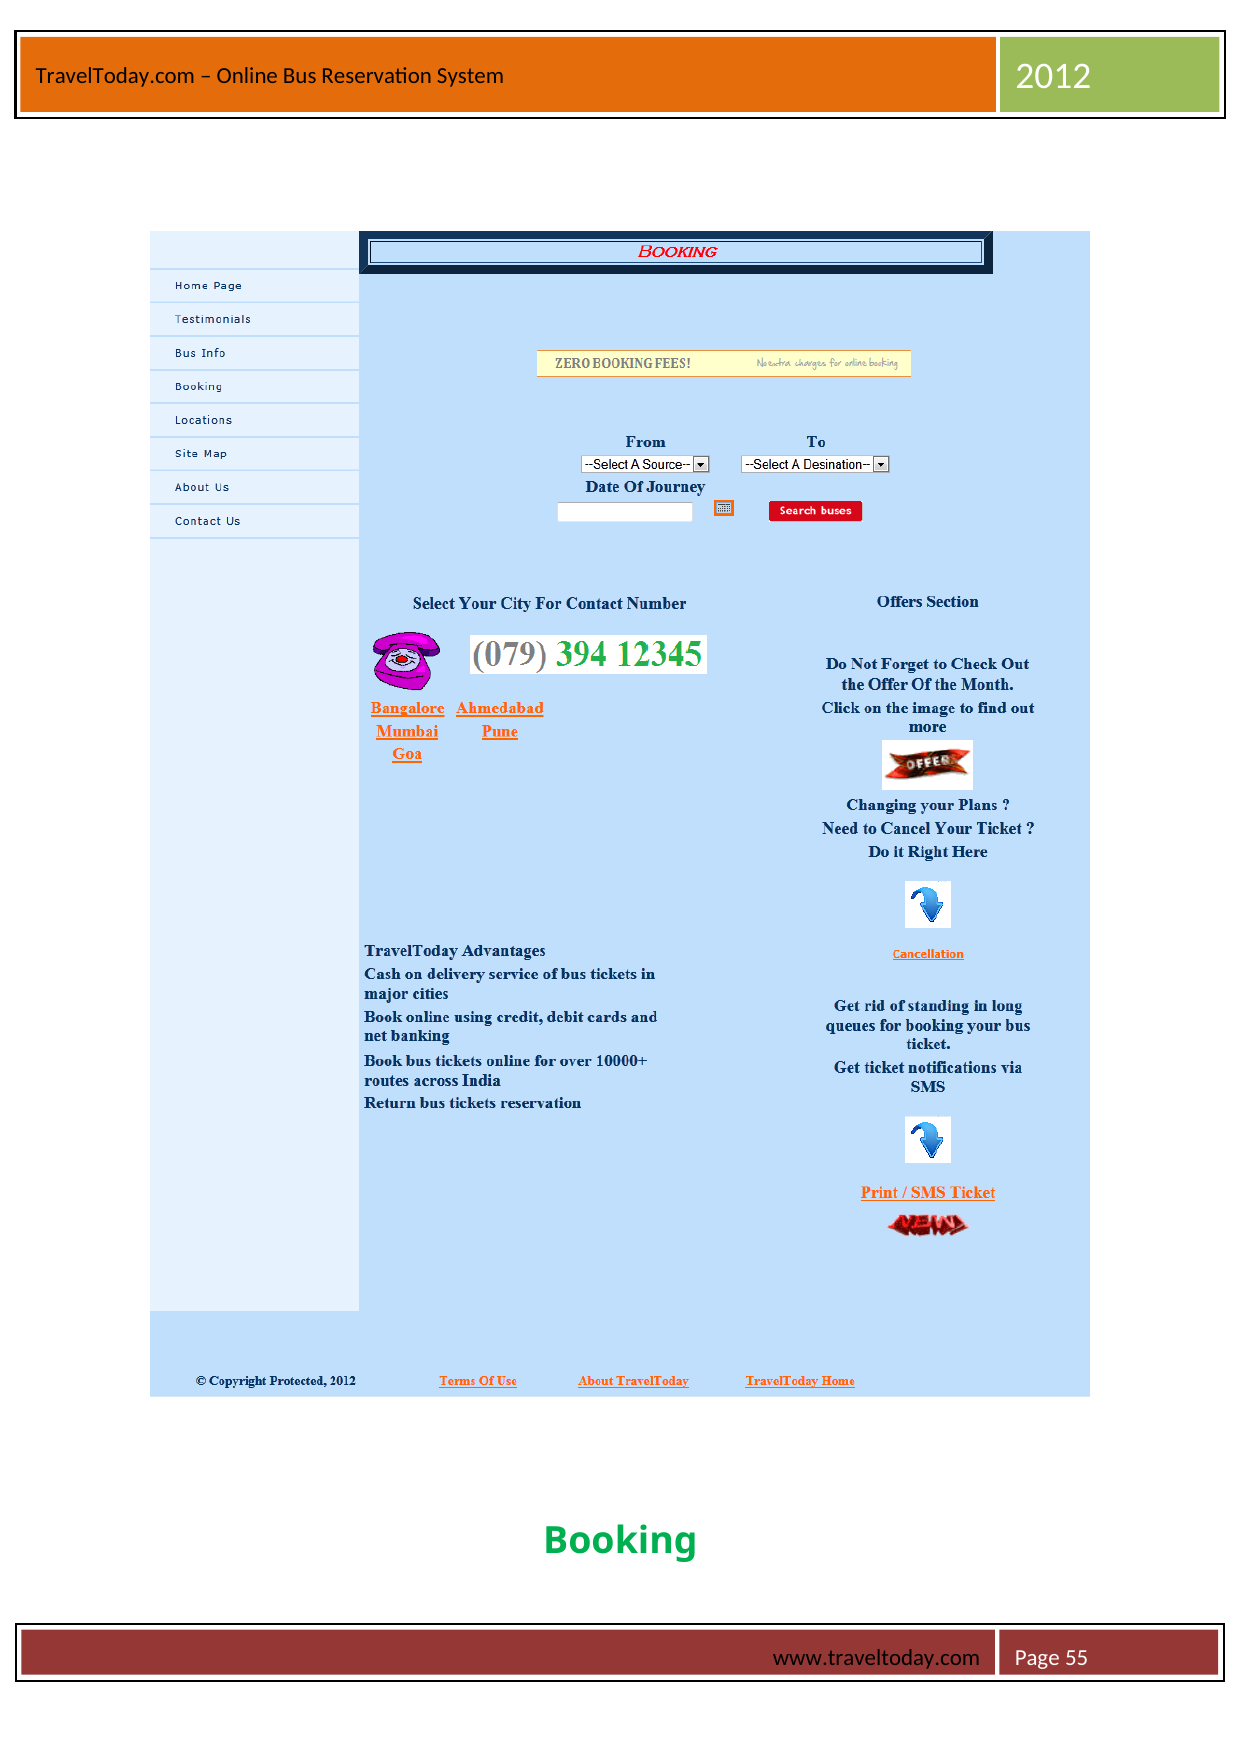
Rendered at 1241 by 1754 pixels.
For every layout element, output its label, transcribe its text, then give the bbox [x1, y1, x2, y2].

text Booking [150, 1513, 1090, 1564]
picture [150, 231, 1091, 1397]
